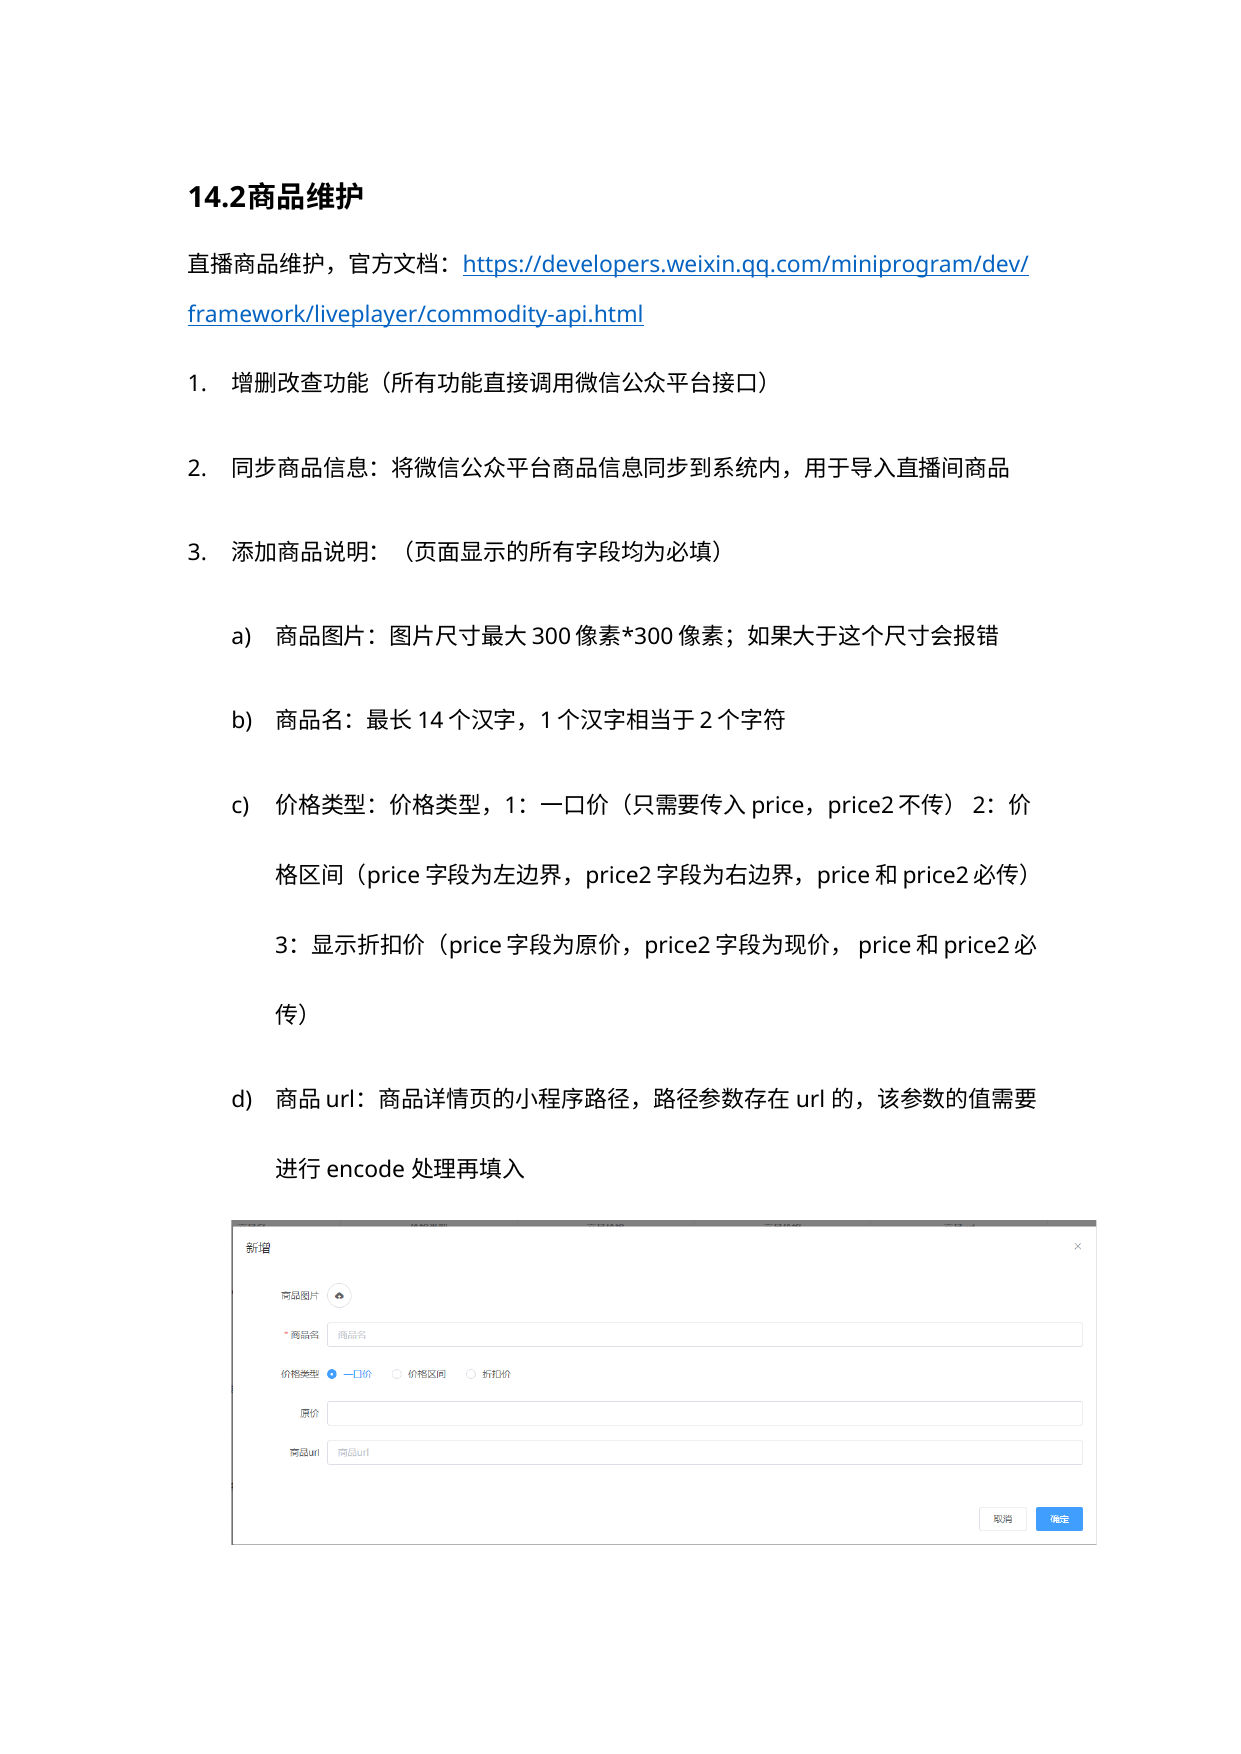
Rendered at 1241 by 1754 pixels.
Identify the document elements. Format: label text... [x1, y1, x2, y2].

list 同步商品信息：将微信公众平台商品信息同步到系统内，用于导入直播间商品 [187, 434, 1053, 499]
subtitle 商品维护 [187, 162, 1053, 227]
list 商品图片：图片尺寸最大300像素*300像素；如果大于这个尺寸会报错 [231, 602, 1053, 667]
list 价格类型：价格类型，1：一口价（只需要传入price，price2不传） 2：价格区间（price字段为左边界，price2字段为右边界，price和price2必传） 3：显示折扣价（price字段为原价，price2字段为现价， price和price2必传） [231, 771, 1053, 1046]
picture [231, 1220, 1097, 1545]
list 商品url：商品详情页的小程序路径，路径参数存在 url 的，该参数的值需要进行 encode 处理再填入 [231, 1065, 1053, 1201]
list 增删改查功能（所有功能直接调用微信公众平台接口） [187, 349, 1053, 414]
list 商品名：最长14个汉字，1个汉字相当于2个字符 [231, 687, 1053, 752]
text 直播商品维护，官方文档：https://developers.weixin.qq.com/miniprogram/dev/framework/liveplayer/commodity-api.html [187, 230, 1053, 330]
list 添加商品说明：（页面显示的所有字段均为必填） [187, 518, 1053, 583]
